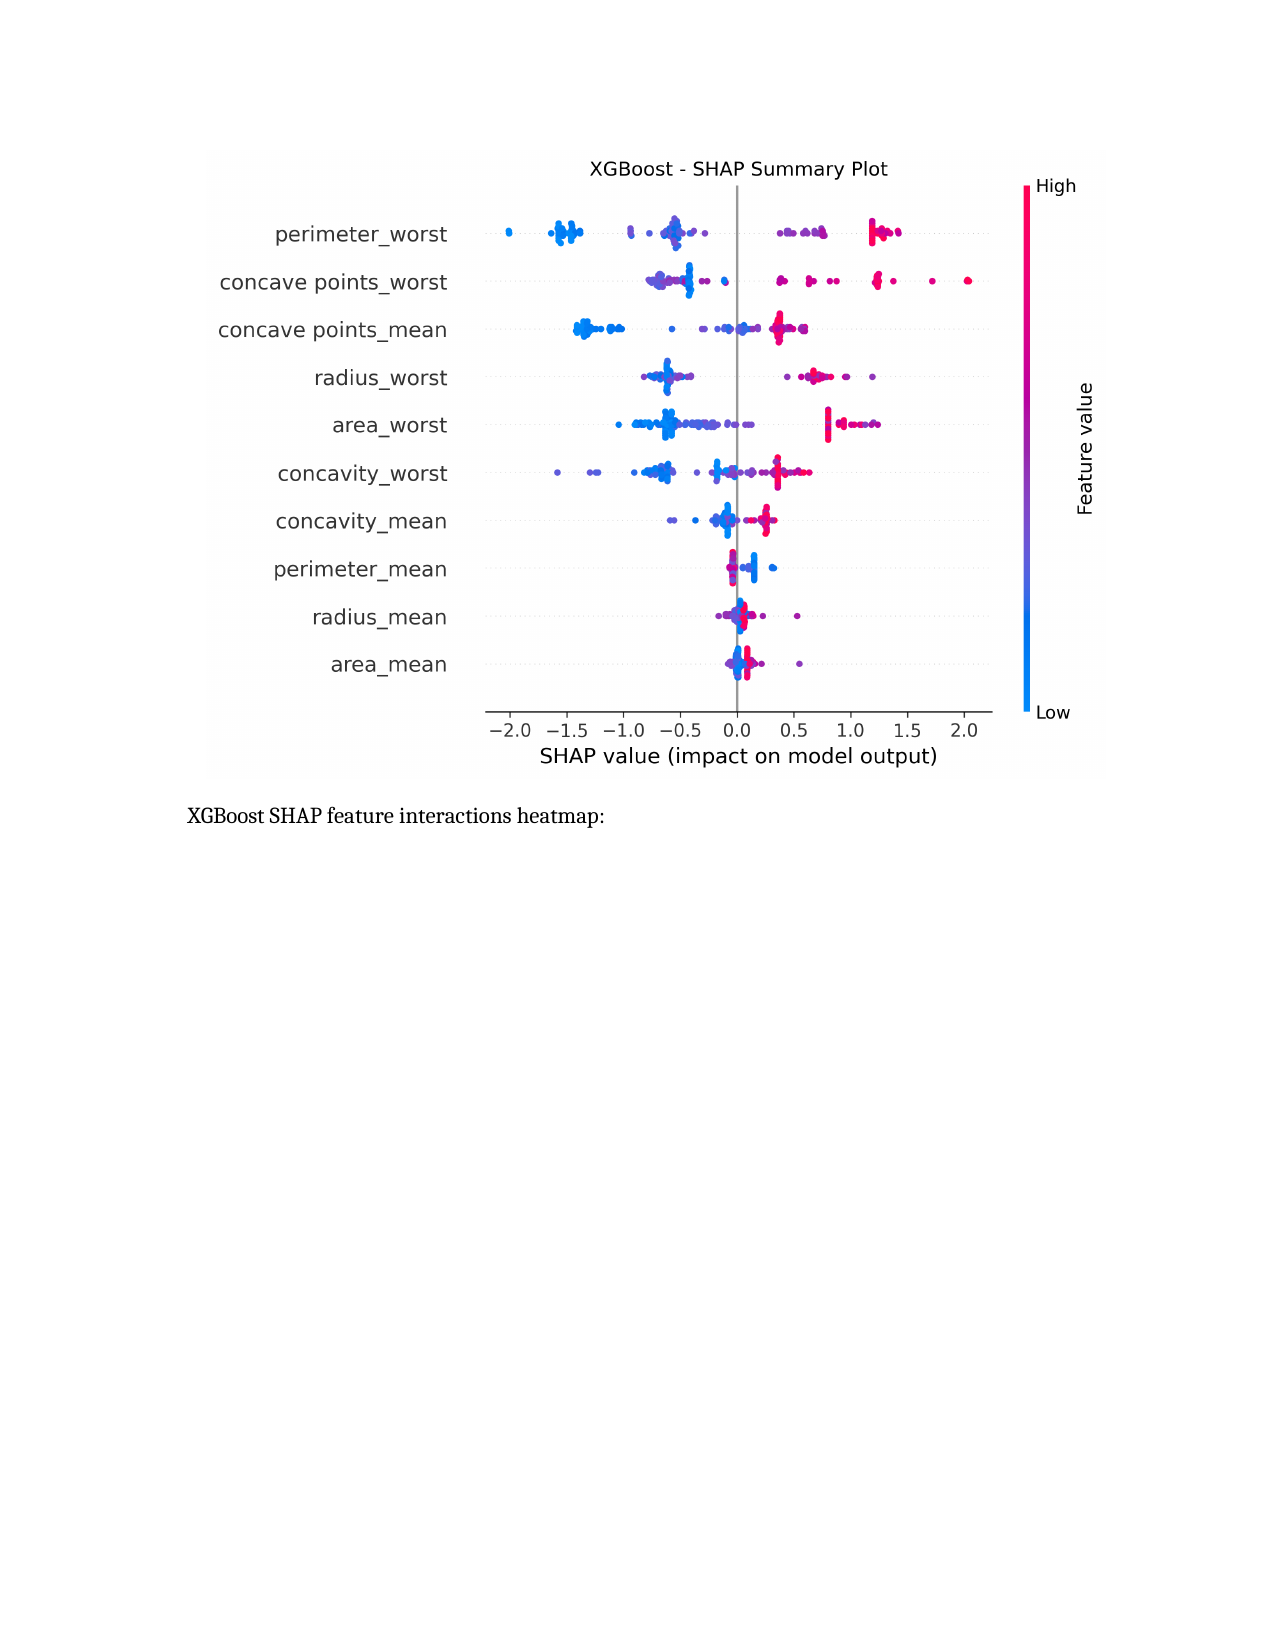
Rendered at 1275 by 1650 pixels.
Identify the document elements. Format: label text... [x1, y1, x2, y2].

text XGBoost SHAP feature interactions heatmap: [187, 803, 1087, 829]
picture [206, 150, 1107, 779]
